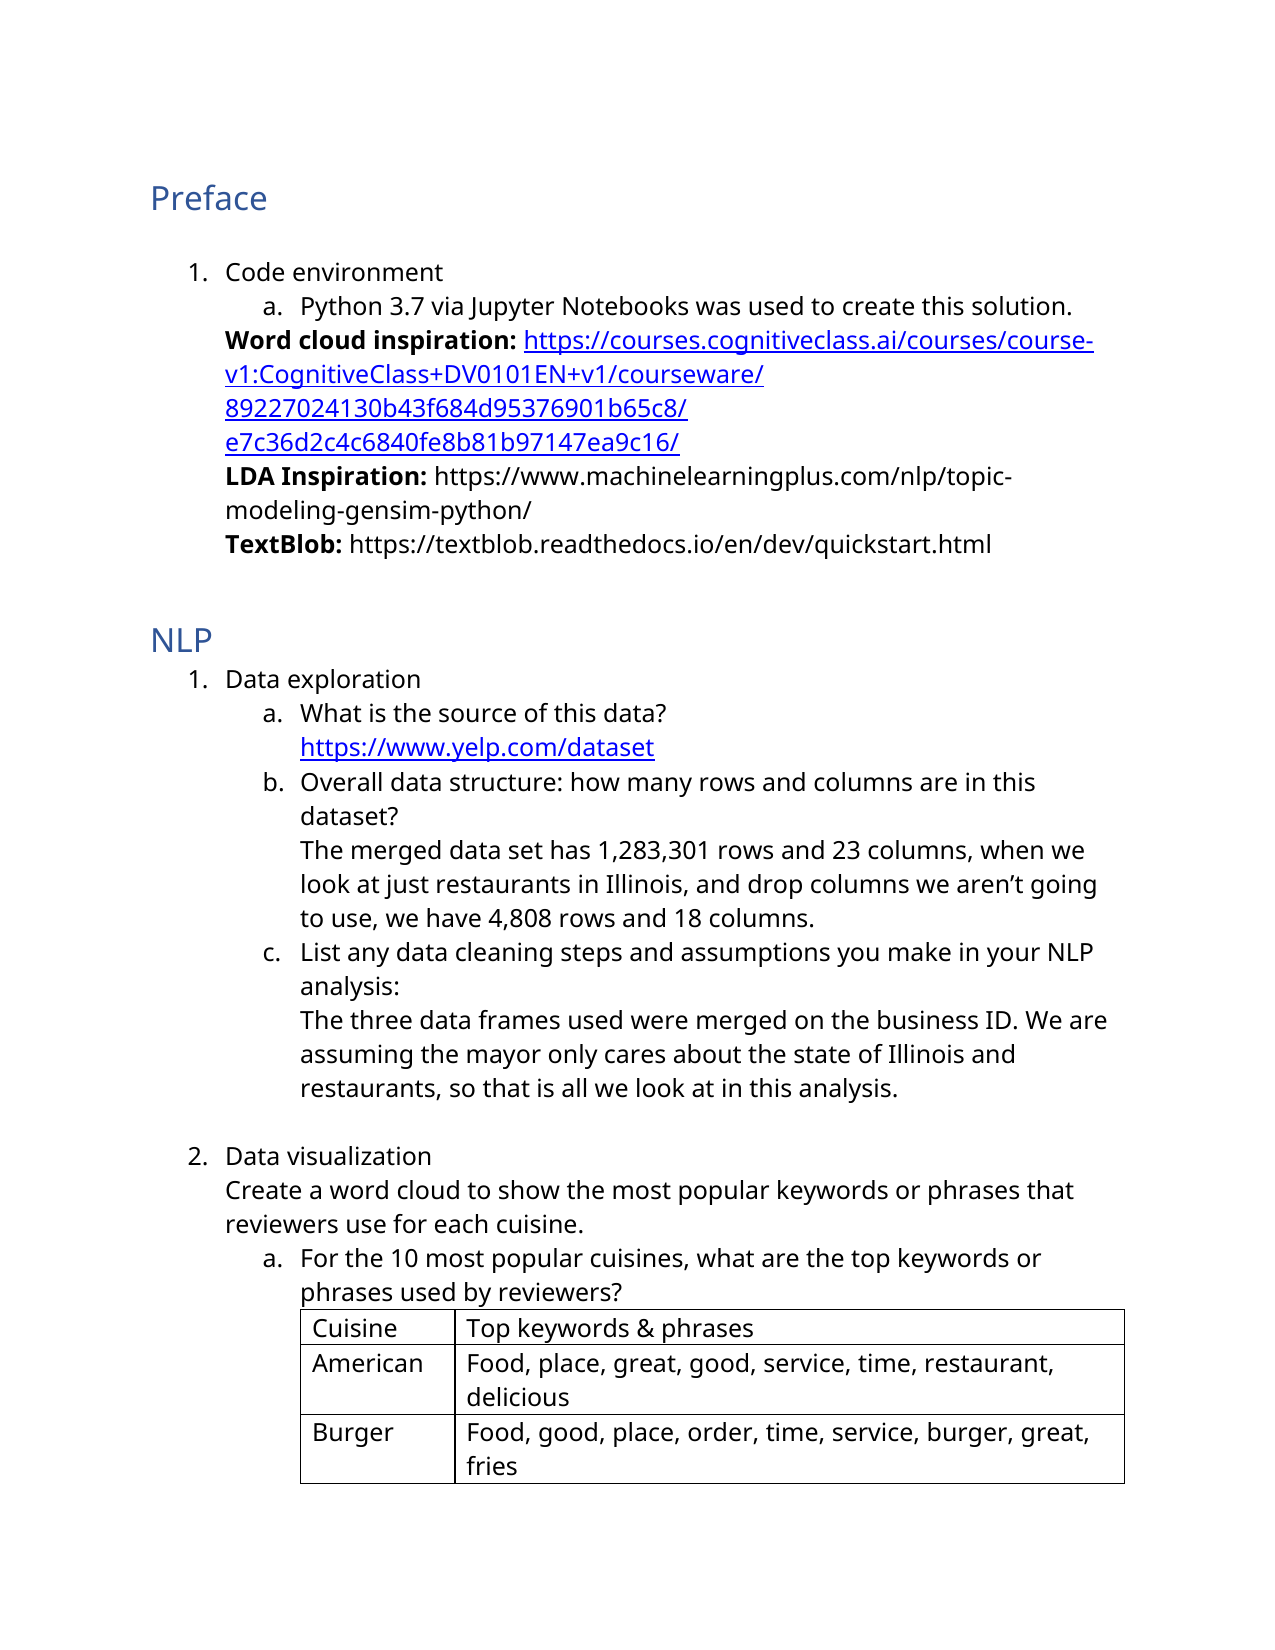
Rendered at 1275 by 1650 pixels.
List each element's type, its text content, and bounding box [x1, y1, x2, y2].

table_header Cuisine [301, 1310, 454, 1344]
list Python 3.7 via Jupyter Notebooks was used to create this solution. [262, 288, 1125, 323]
list Data exploration [187, 662, 1125, 696]
list Data visualization Create a word cloud to show the most popular keywords or phrases that reviewers use for each cuisine. [187, 1139, 1125, 1241]
text Word cloud inspiration: https://courses.cognitiveclass.ai/courses/course-v1:CognitiveClass+DV0101EN+v1/courseware/89227024130b43f684d95376901b65c8/e7c36d2c4c6840fe8b81b97147ea9c16/ [225, 323, 1125, 459]
text TextBlob: https://textblob.readthedocs.io/en/dev/quickstart.html [225, 527, 1125, 592]
table_header Top keywords & phrases [456, 1310, 1124, 1344]
table_cell Burger [301, 1415, 454, 1483]
subtitle NLP [150, 617, 1125, 662]
list For the 10 most popular cuisines, what are the top keywords or phrases used by reviewers? [262, 1241, 1125, 1309]
list The merged data set has 1,283,301 rows and 23 columns, when we look at just restaurants in Illinois, and drop columns we aren’t going to use, we have 4,808 rows and 18 columns. [300, 832, 1125, 934]
list Code environment [187, 254, 1125, 288]
subtitle Preface [150, 175, 1125, 220]
table_cell Food, place, great, good, service, time, restaurant, delicious [456, 1345, 1124, 1413]
text https://www.yelp.com/dataset [225, 730, 1125, 764]
list List any data cleaning steps and assumptions you make in your NLP analysis: [262, 934, 1125, 1003]
text The three data frames used were merged on the business ID. We are assuming the mayor only cares about the state of Illinois and restaurants, so that is all we look at in this analysis. [300, 1003, 1125, 1105]
list What is the source of this data? [262, 696, 1125, 730]
table_cell American [301, 1345, 454, 1413]
text LDA Inspiration: https://www.machinelearningplus.com/nlp/topic-modeling-gensim-python/ [225, 459, 1125, 527]
list Overall data structure: how many rows and columns are in this dataset? [262, 764, 1125, 832]
table_cell Food, good, place, order, time, service, burger, great, fries [456, 1415, 1124, 1483]
